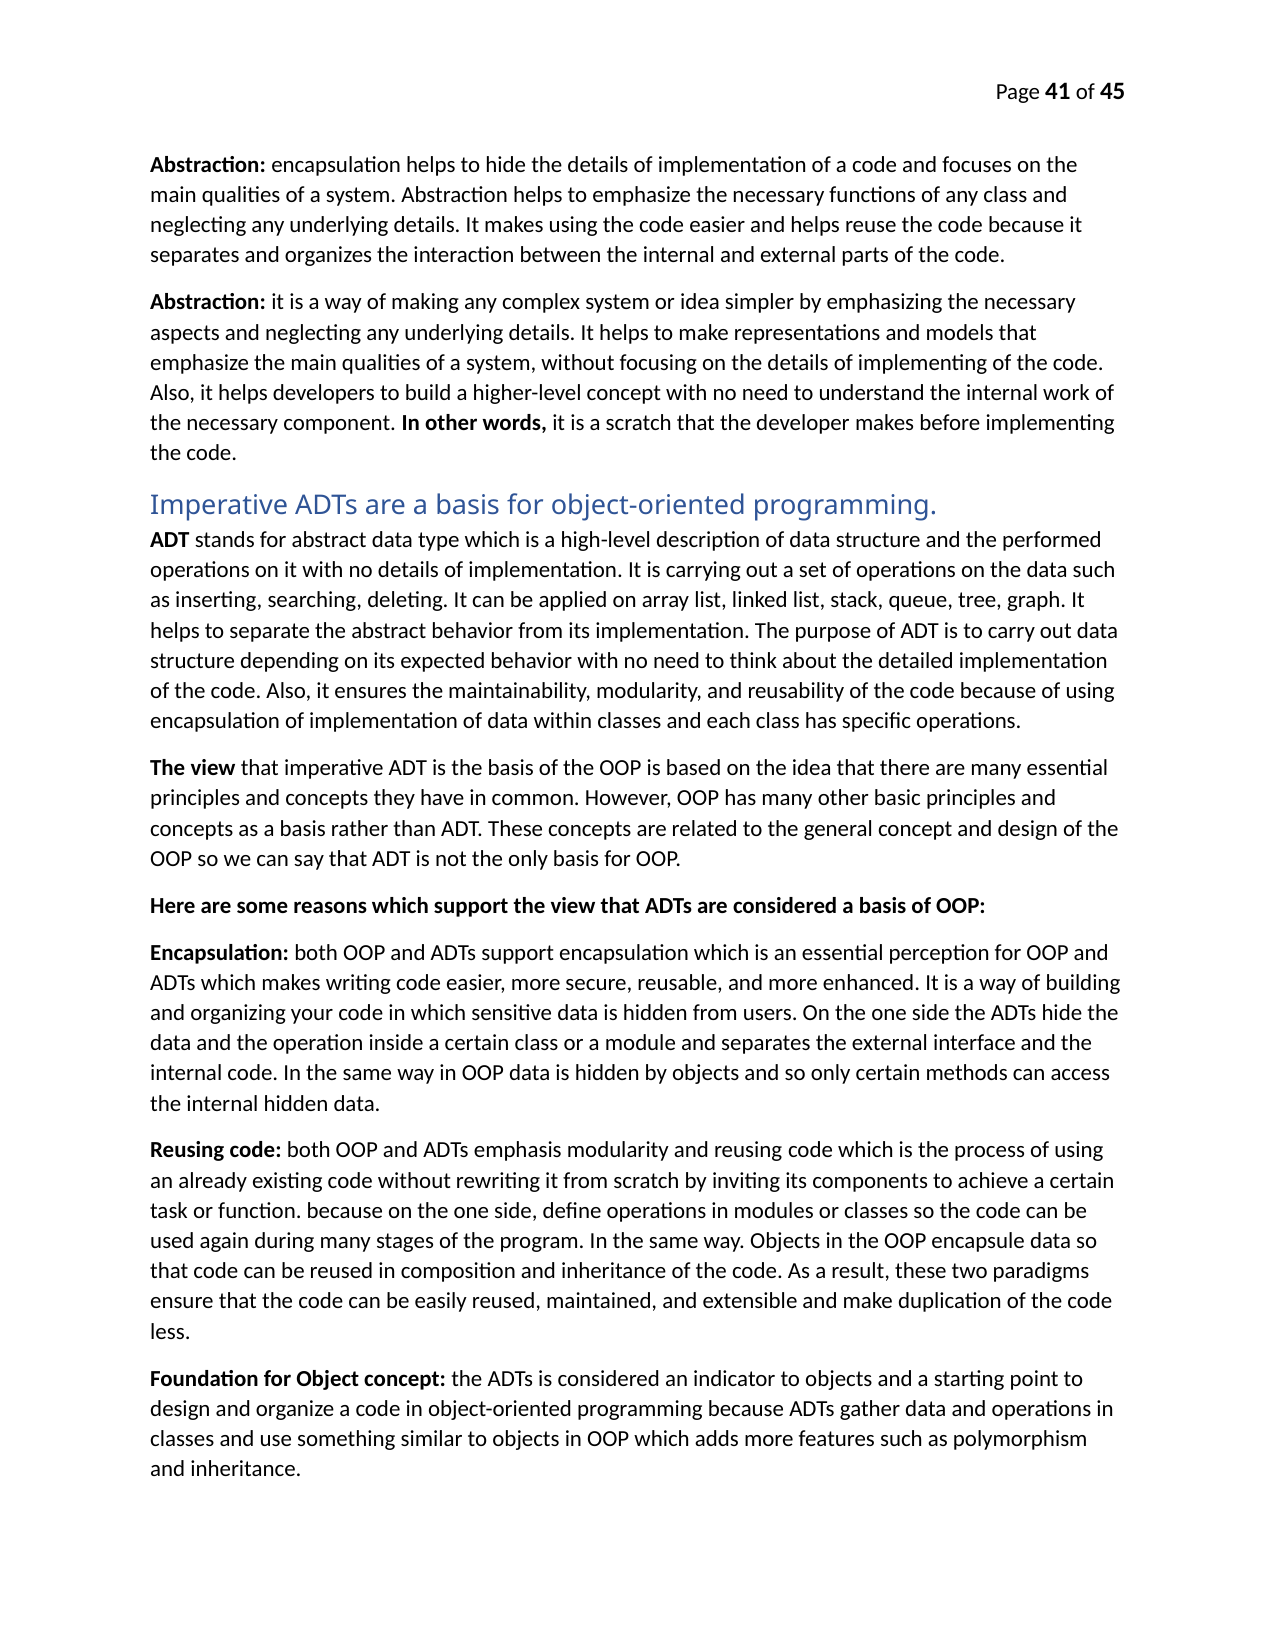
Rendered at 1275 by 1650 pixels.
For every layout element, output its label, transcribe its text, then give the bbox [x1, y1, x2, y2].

subtitle Imperative ADTs are a basis for object-oriented programming. [150, 485, 1125, 522]
text ADT stands for abstract data type which is a high-level description of data structure and the performed operations on it with no details of implementation. It is carrying out a set of operations on the data such as inserting, searching, deleting. It can be applied on array list, linked list, stack, queue, tree, graph. It helps to separate the abstract behavior from its implementation. The purpose of ADT is to carry out data structure depending on its expected behavior with no need to think about the detailed implementation of the code. Also, it ensures the maintainability, modularity, and reusability of the code because of using encapsulation of implementation of data within classes and each class has specific operations. [150, 525, 1125, 734]
text Foundation for Object concept: the ADTs is considered an indicator to objects and a starting point to design and organize a code in object-oriented programming because ADTs gather data and operations in classes and use something similar to objects in OOP which adds more features such as polymorphism and inheritance. [150, 1364, 1125, 1482]
text Reusing code: both OOP and ADTs emphasis modularity and reusing code which is the process of using an already existing code without rewriting it from scratch by inviting its components to achieve a certain task or function. because on the one side, define operations in modules or classes so the code can be used again during many stages of the program. In the same way. Objects in the OOP encapsule data so that code can be reused in composition and inheritance of the code. As a result, these two paradigms ensure that the code can be easily reused, maintained, and extensible and make duplication of the code less. [150, 1136, 1125, 1345]
text Encapsulation: both OOP and ADTs support encapsulation which is an essential perception for OOP and ADTs which makes writing code easier, more secure, reusable, and more enhanced. It is a way of building and organizing your code in which sensitive data is hidden from users. On the one side the ADTs hide the data and the operation inside a certain class or a module and separates the external interface and the internal code. In the same way in OOP data is hidden by objects and so only certain methods can access the internal hidden data. [150, 938, 1125, 1117]
text Abstraction: it is a way of making any complex system or idea simpler by emphasizing the necessary aspects and neglecting any underlying details. It helps to make representations and models that emphasize the main qualities of a system, without focusing on the details of implementing of the code. Also, it helps developers to build a higher-level concept with no need to understand the internal work of the necessary component. In other words, it is a scratch that the developer makes before implementing the code. [150, 287, 1125, 467]
text Here are some reasons which support the view that ADTs are considered a basis of OOP: [150, 891, 1125, 919]
text Abstraction: encapsulation helps to hide the details of implementation of a code and focuses on the main qualities of a system. Abstraction helps to emphasize the necessary functions of any class and neglecting any underlying details. It makes using the code easier and helps reuse the code because it separates and organizes the interaction between the internal and external parts of the code. [150, 150, 1125, 269]
text The view that imperative ADT is the basis of the OOP is based on the idea that there are many essential principles and concepts they have in common. However, OOP has many other basic principles and concepts as a basis rather than ADT. These concepts are related to the general concept and design of the OOP so we can say that ADT is not the only basis for OOP. [150, 753, 1125, 872]
